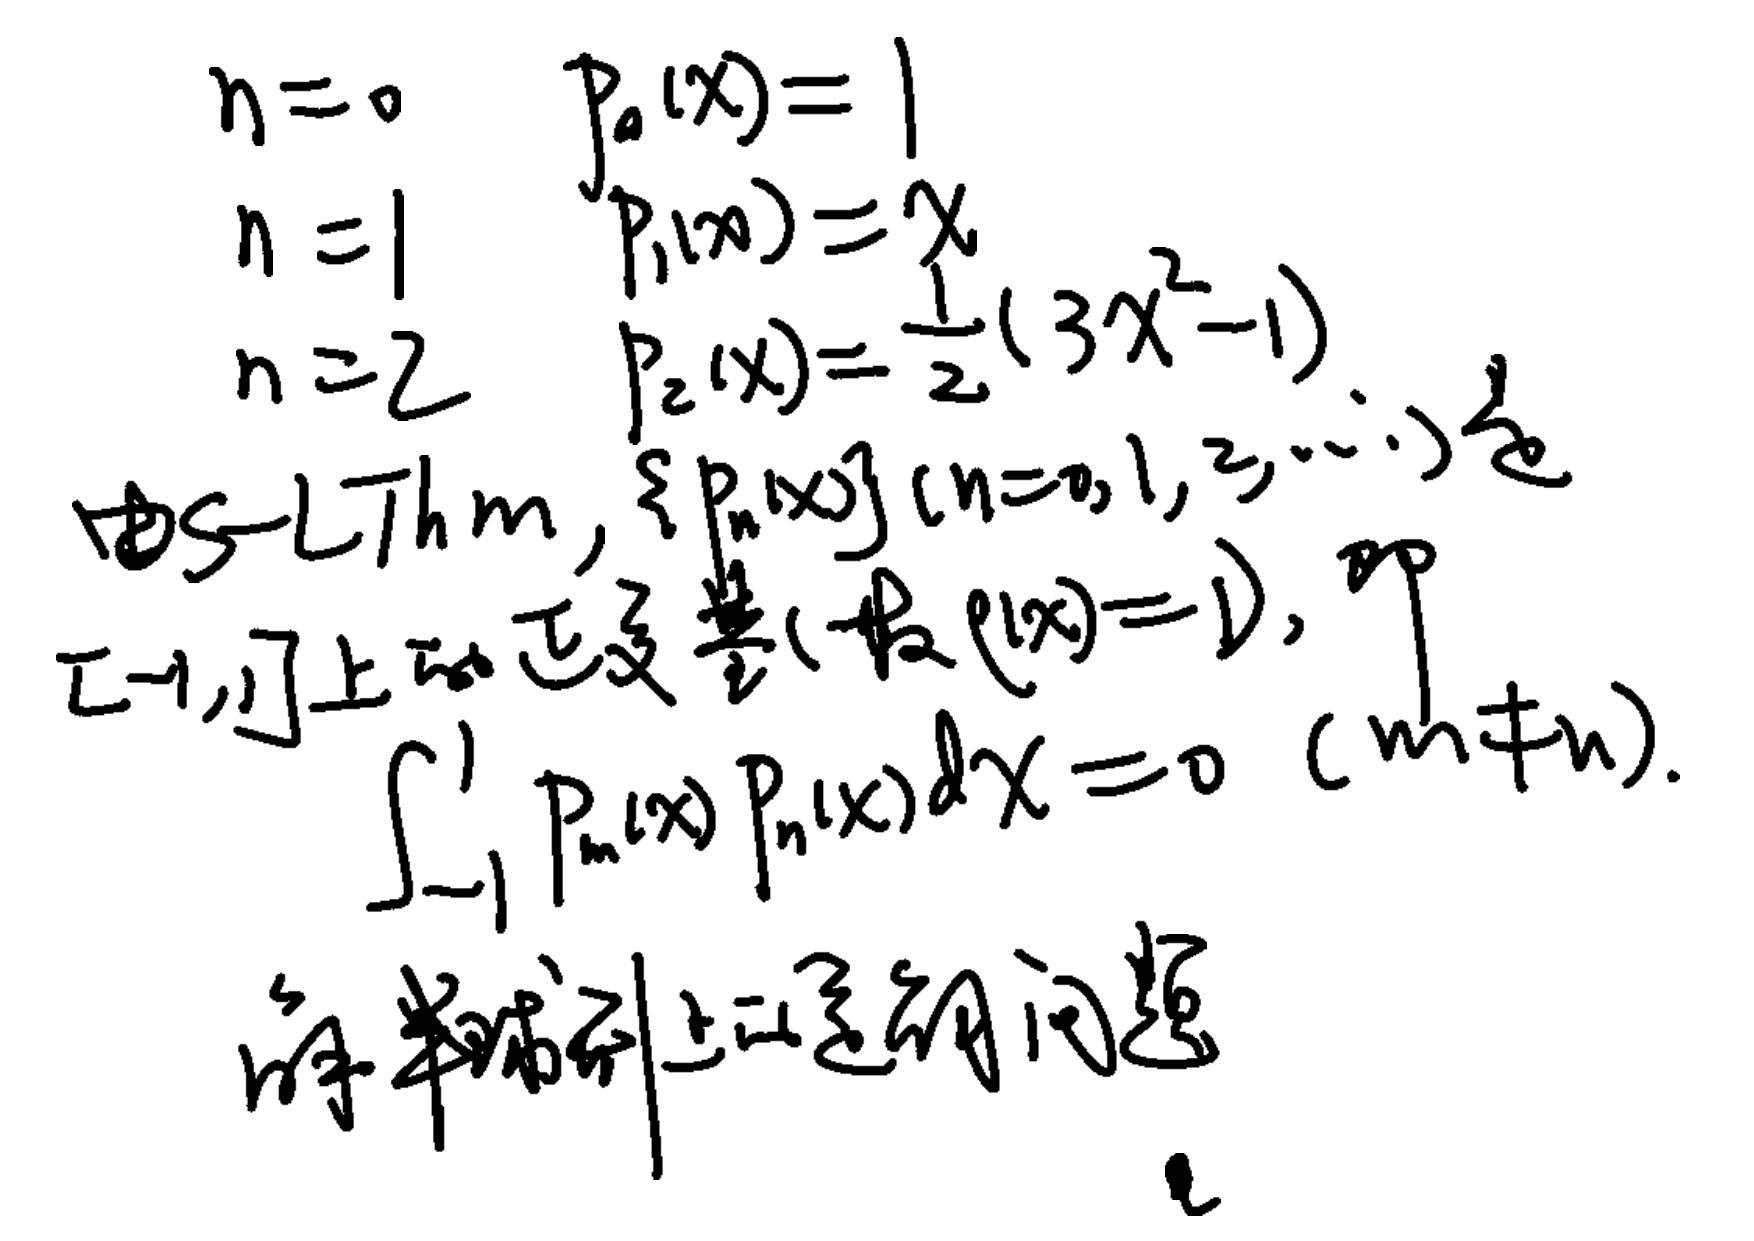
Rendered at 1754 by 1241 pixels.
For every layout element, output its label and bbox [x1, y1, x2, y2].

picture [56, 37, 1680, 1216]
picture [317, 189, 404, 300]
picture [209, 67, 401, 146]
picture [237, 205, 273, 277]
